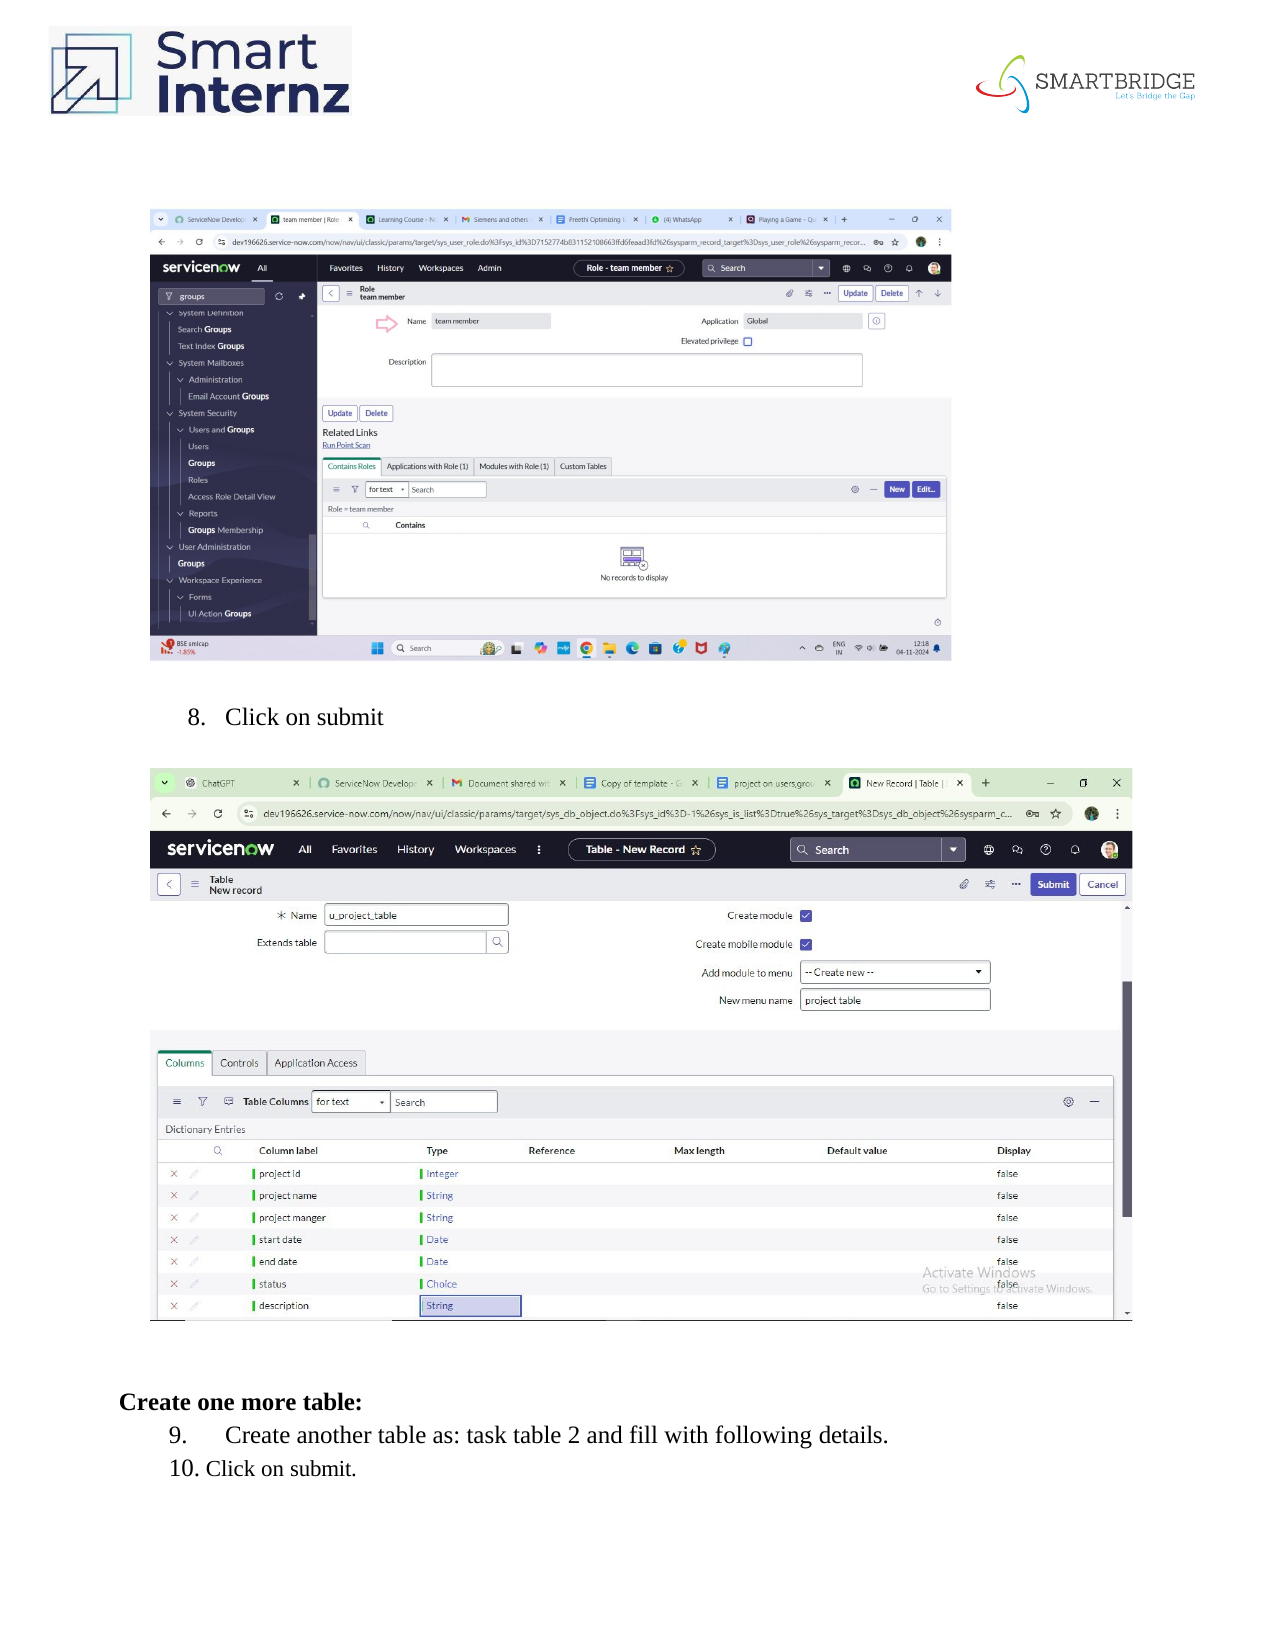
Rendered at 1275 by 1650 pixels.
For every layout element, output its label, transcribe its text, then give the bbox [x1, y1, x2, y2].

subtitle Create one more table: [119, 1387, 1162, 1416]
list Click on submit [187, 702, 1162, 731]
picture [150, 768, 1133, 1321]
picture [975, 53, 1195, 114]
list Click on submit. [169, 1453, 1162, 1482]
picture [48, 26, 353, 116]
list Create another table as: task table 2 and fill with following details. [169, 1420, 1162, 1448]
picture [150, 202, 954, 662]
